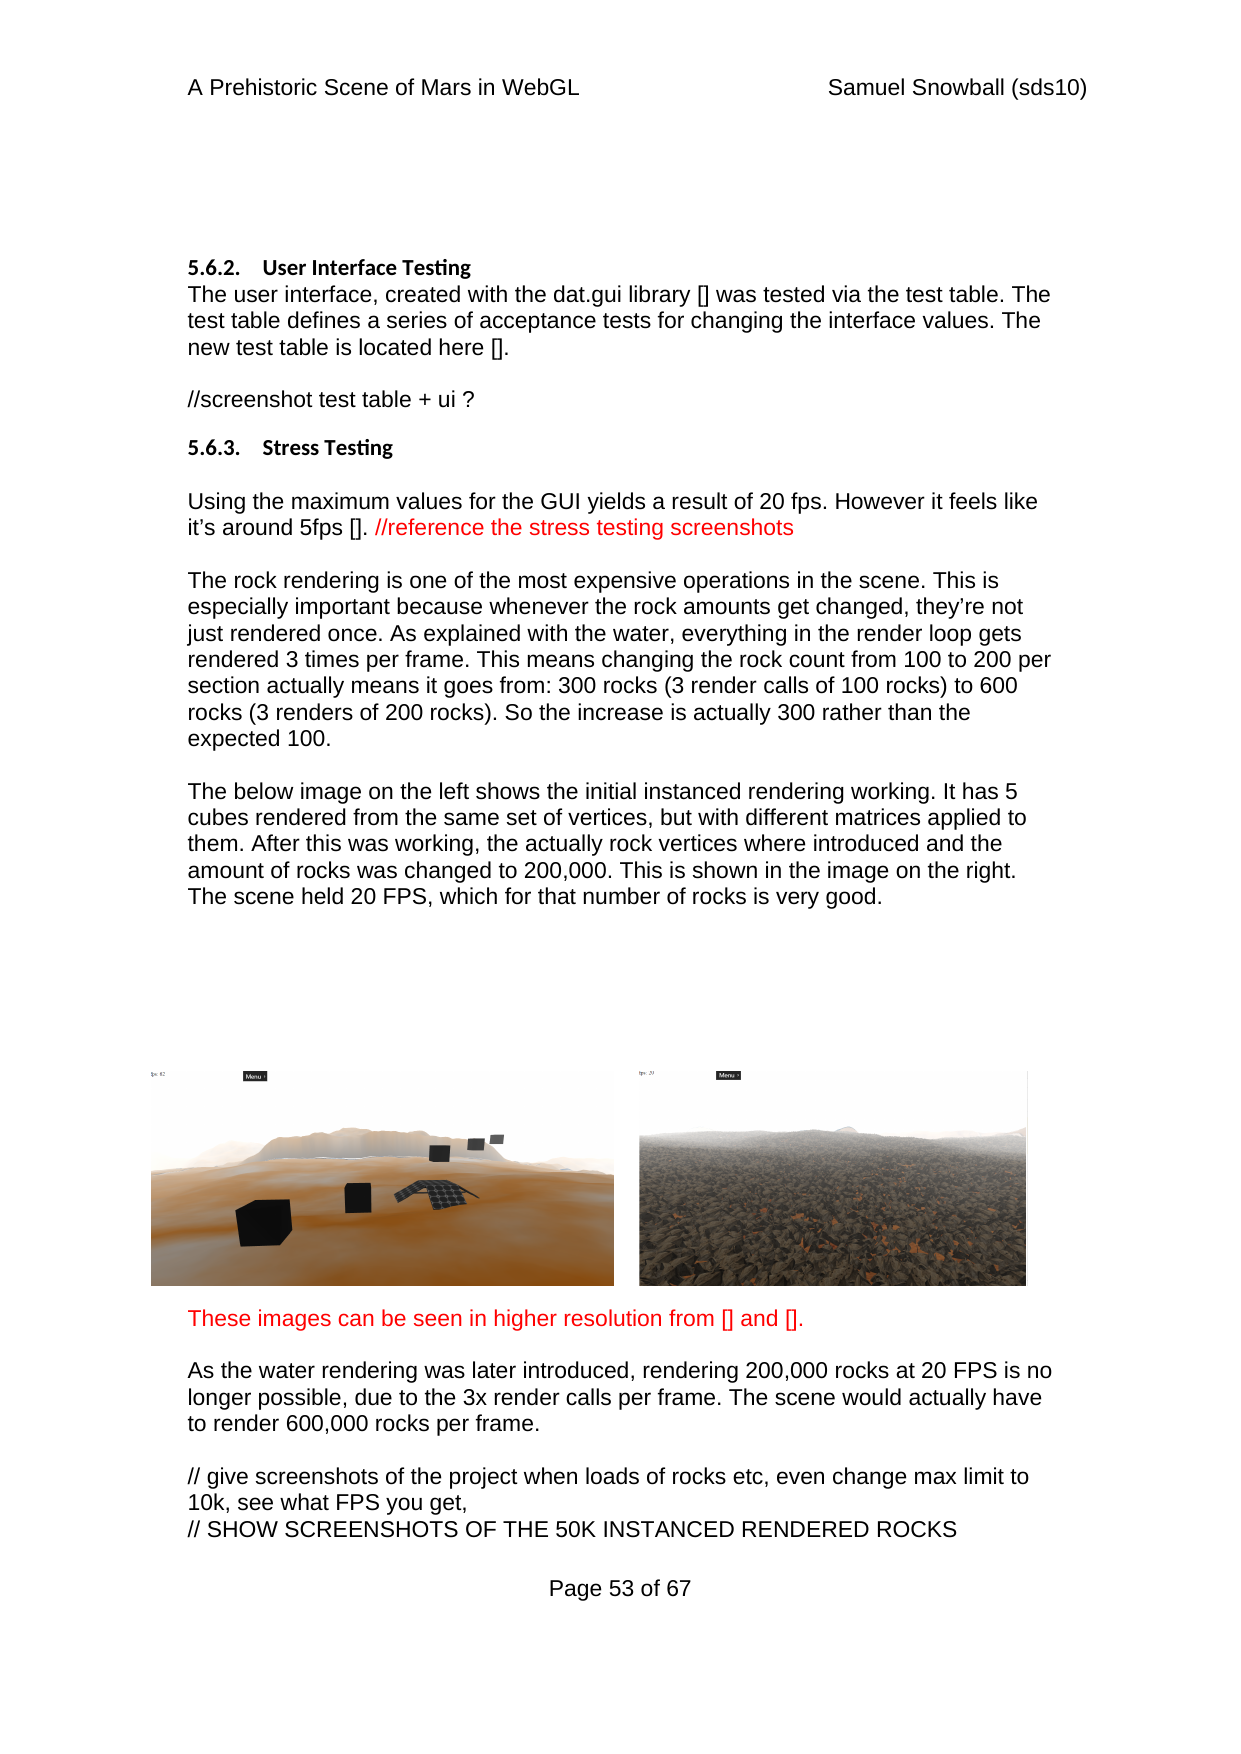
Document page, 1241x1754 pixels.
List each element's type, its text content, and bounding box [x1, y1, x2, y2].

text // SHOW SCREENSHOTS OF THE 50K INSTANCED RENDERED ROCKS [187, 1516, 1053, 1542]
text As the water rendering was later introduced, rendering 200,000 rocks at 20 FPS is no longer possible, due to the 3x render calls per frame. The scene would actually have to render 600,000 rocks per frame. [187, 1357, 1053, 1436]
text //screenshot test table + ui ? [187, 386, 1053, 412]
subtitle Stress Testing [187, 433, 1053, 461]
picture [151, 1071, 614, 1286]
subtitle User Interface Testing [187, 253, 1053, 281]
text // give screenshots of the project when loads of rocks etc, even change max limit to 10k, see what FPS you get, [187, 1463, 1053, 1516]
picture [639, 1071, 1028, 1094]
text The below image on the left shows the initial instanced rendering working. It has 5 cubes rendered from the same set of vertices, but with different matrices applied to them. After this was working, the actually rock vertices where introduced and the amount of rocks was changed to 200,000. This is shown in the image on the right. The scene held 20 FPS, which for that number of rocks is very good. [187, 778, 1053, 909]
text The rock rendering is one of the most expensive operations in the scene. This is especially important because whenever the rock amounts get changed, they’re not just rendered once. As explained with the water, everything in the render loop gets rendered 3 times per frame. This means changing the rock count from 100 to 200 per section actually means it goes from: 300 rocks (3 render calls of 100 rocks) to 600 rocks (3 renders of 200 rocks). So the increase is actually 300 rather than the expected 100. [187, 567, 1053, 751]
text The user interface, created with the dat.gui library [] was tested via the test table. The test table defines a series of acceptance tests for changing the interface values. The new test table is located here []. [187, 281, 1053, 360]
text Using the maximum values for the GUI yields a result of 20 fps. However it feels like it’s around 5fps []. //reference the stress testing screenshots [187, 488, 1053, 540]
